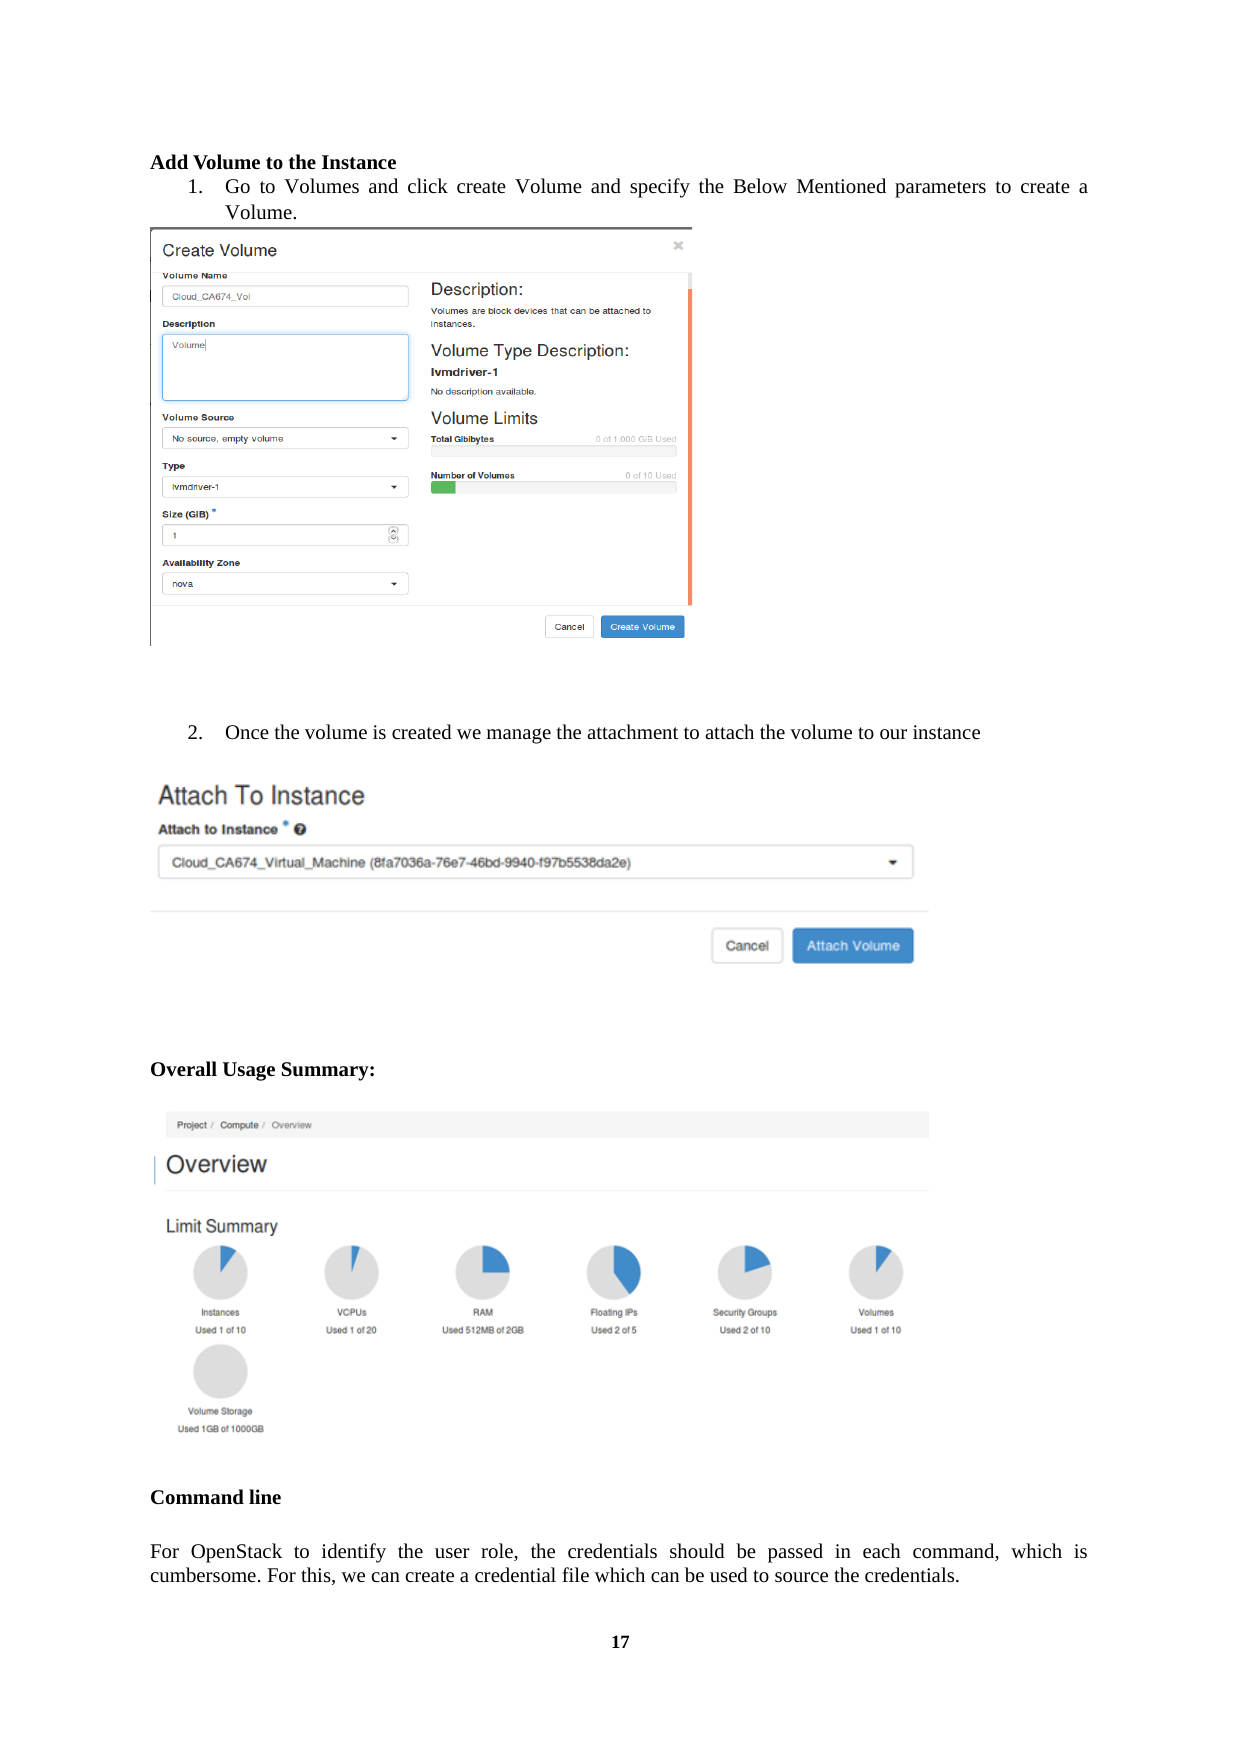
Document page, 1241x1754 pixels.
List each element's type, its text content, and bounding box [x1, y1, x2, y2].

list Go to Volumes and click create Volume and specify the Below Mentioned parameters to create a Volume. [187, 174, 1090, 224]
picture [150, 1105, 944, 1466]
list Once the volume is created we manage the attachment to attach the volume to our instance [187, 720, 1090, 744]
text Add Volume to the Instance [150, 150, 1090, 174]
picture [150, 772, 936, 1011]
text Command line [150, 1485, 1090, 1509]
text Overall Usage Summary: [150, 1057, 1090, 1081]
text For OpenStack to identify the user role, the credentials should be passed in each command, which is cumbersome. For this, we can create a credential file which can be used to source the credentials. [150, 1539, 1090, 1587]
picture [150, 227, 693, 646]
